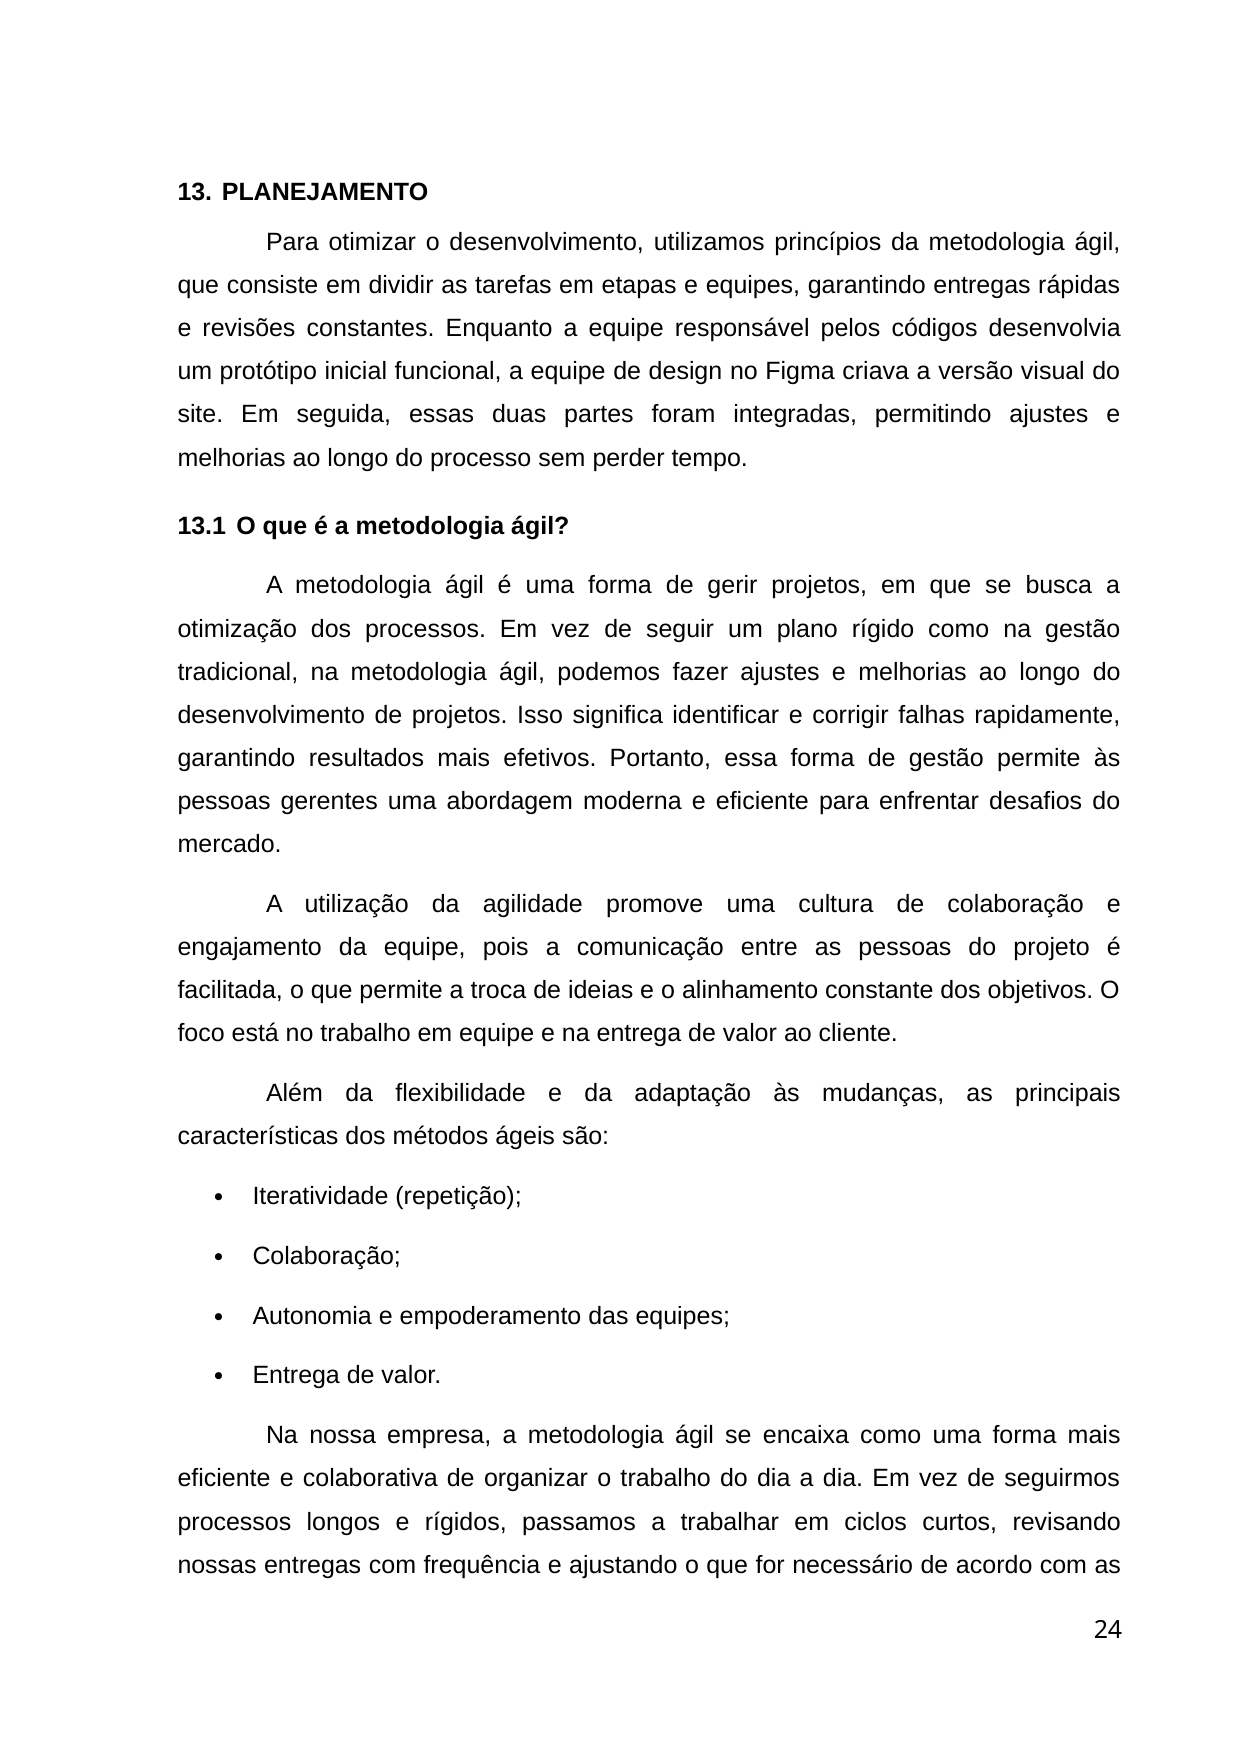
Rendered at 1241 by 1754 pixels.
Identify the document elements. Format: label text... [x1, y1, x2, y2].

list Autonomia e empoderamento das equipes; [215, 1301, 1122, 1329]
list Iteratividade (repetição); [215, 1181, 1122, 1210]
list Colaboração; [215, 1241, 1122, 1269]
text A utilização da agilidade promove uma cultura de colaboração e engajamento da equipe, pois a comunicação entre as pessoas do projeto é facilitada, o que permite a troca de ideias e o alinhamento constante dos objetivos. O foco está no trabalho em equipe e na entrega de valor ao cliente. [177, 889, 1122, 1047]
text Para otimizar o desenvolvimento, utilizamos princípios da metodologia ágil, que consiste em dividir as tarefas em etapas e equipes, garantindo entregas rápidas e revisões constantes. Enquanto a equipe responsável pelos códigos desenvolvia um protótipo inicial funcional, a equipe de design no Figma criava a versão visual do site. Em seguida, essas duas partes foram integradas, permitindo ajustes e melhorias ao longo do processo sem perder tempo. [177, 227, 1122, 471]
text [177, 1420, 1122, 1578]
text Além da flexibilidade e da adaptação às mudanças, as principais características dos métodos ágeis são: [177, 1078, 1122, 1150]
list Entrega de valor. [215, 1360, 1122, 1389]
list PLANEJAMENTO [177, 177, 1122, 206]
list O que é a metodologia ágil? [177, 511, 1122, 539]
text A metodologia ágil é uma forma de gerir projetos, em que se busca a otimização dos processos. Em vez de seguir um plano rígido como na gestão tradicional, na metodologia ágil, podemos fazer ajustes e melhorias ao longo do desenvolvimento de projetos. Isso significa identificar e corrigir falhas rapidamente, garantindo resultados mais efetivos. Portanto, essa forma de gestão permite às pessoas gerentes uma abordagem moderna e eficiente para enfrentar desafios do mercado. [177, 570, 1122, 858]
